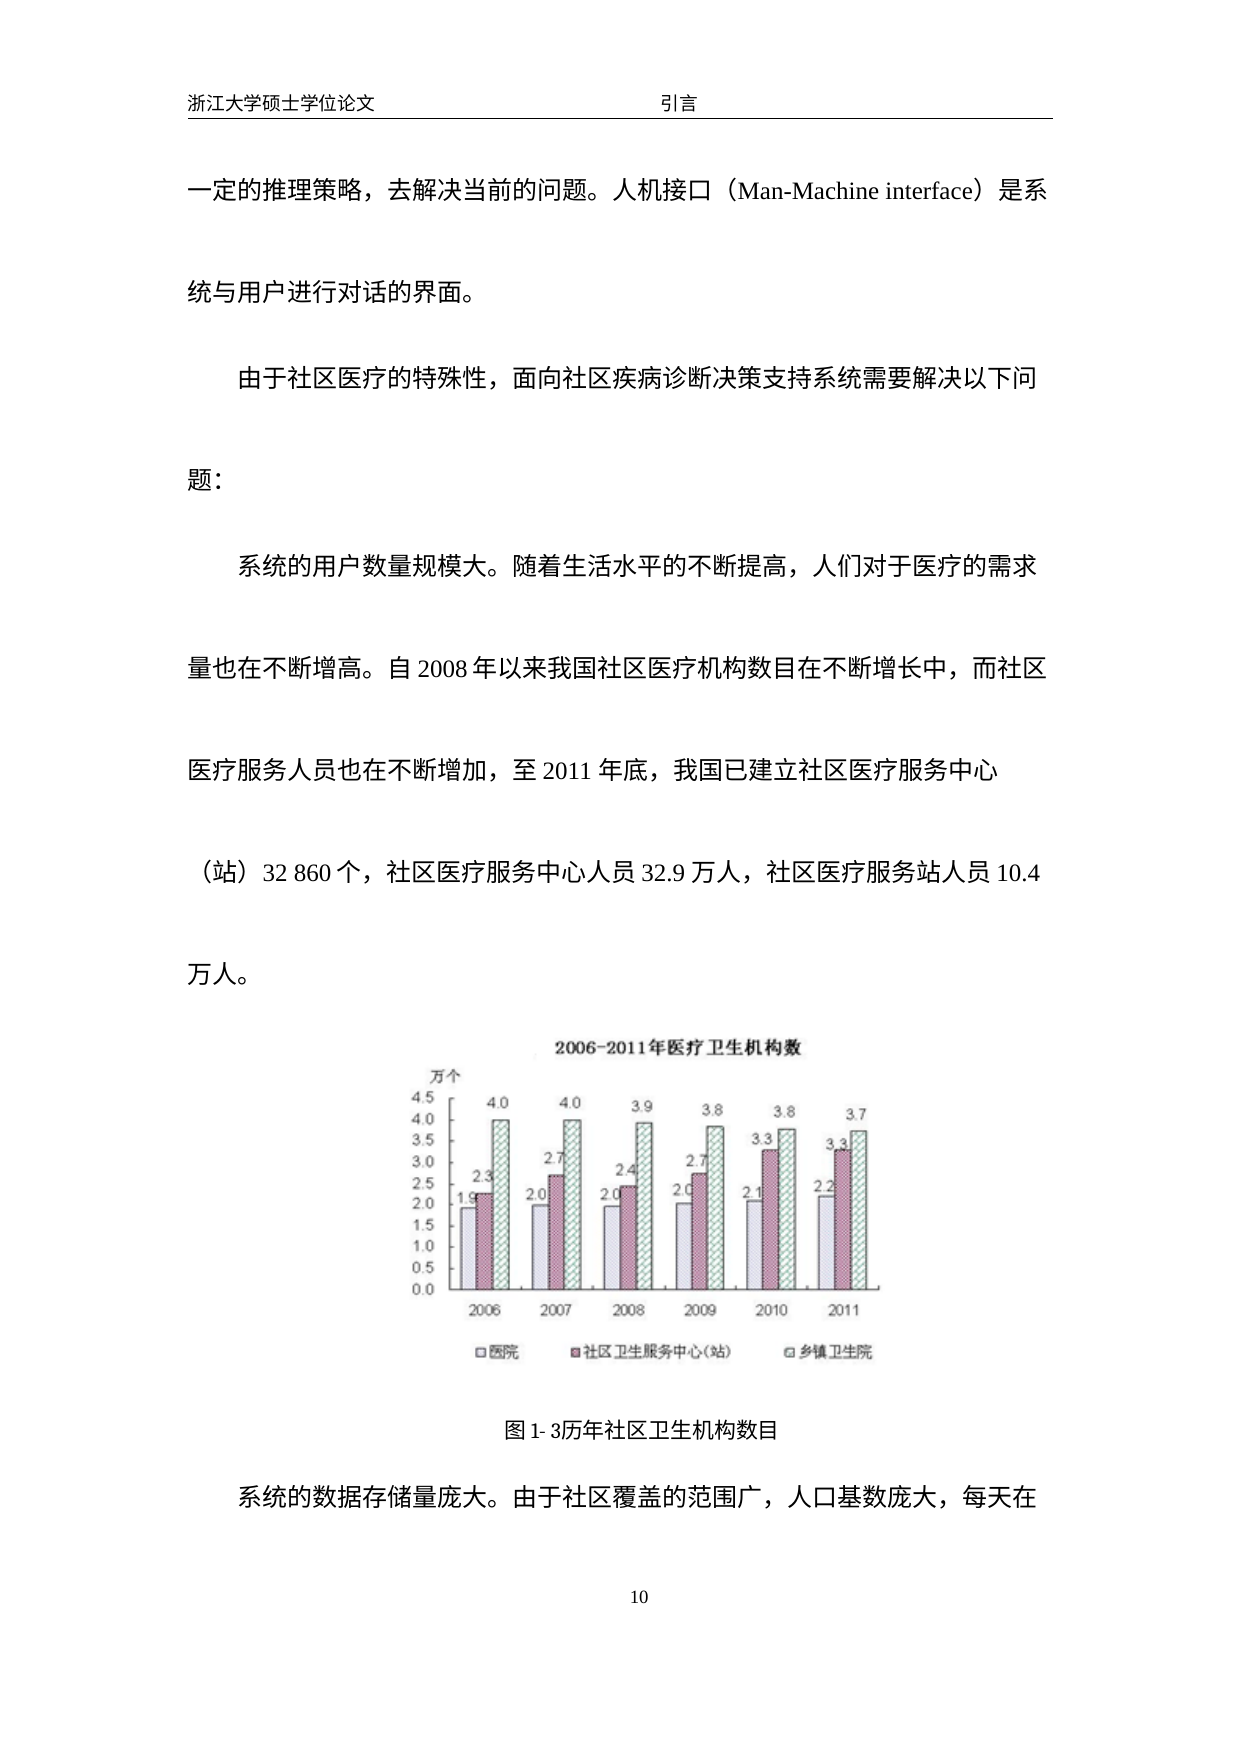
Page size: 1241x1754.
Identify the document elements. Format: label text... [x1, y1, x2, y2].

text 由于社区医疗的特殊性，面向社区疾病诊断决策支持系统需要解决以下问题： [187, 343, 1053, 513]
text 图1- 3历年社区卫生机构数目 [187, 1412, 1053, 1446]
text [187, 1462, 1053, 1530]
text 系统的用户数量规模大。随着生活水平的不断提高，人们对于医疗的需求量也在不断增高。自2008年以来我国社区医疗机构数目在不断增长中，而社区医疗服务人员也在不断增加，至2011 年底，我国已建立社区医疗服务中心（站）32 860个，社区医疗服务中心人员32.9 万人，社区医疗服务站人员10.4 万人。 [187, 531, 1053, 1006]
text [187, 155, 1053, 325]
picture [380, 1024, 910, 1386]
